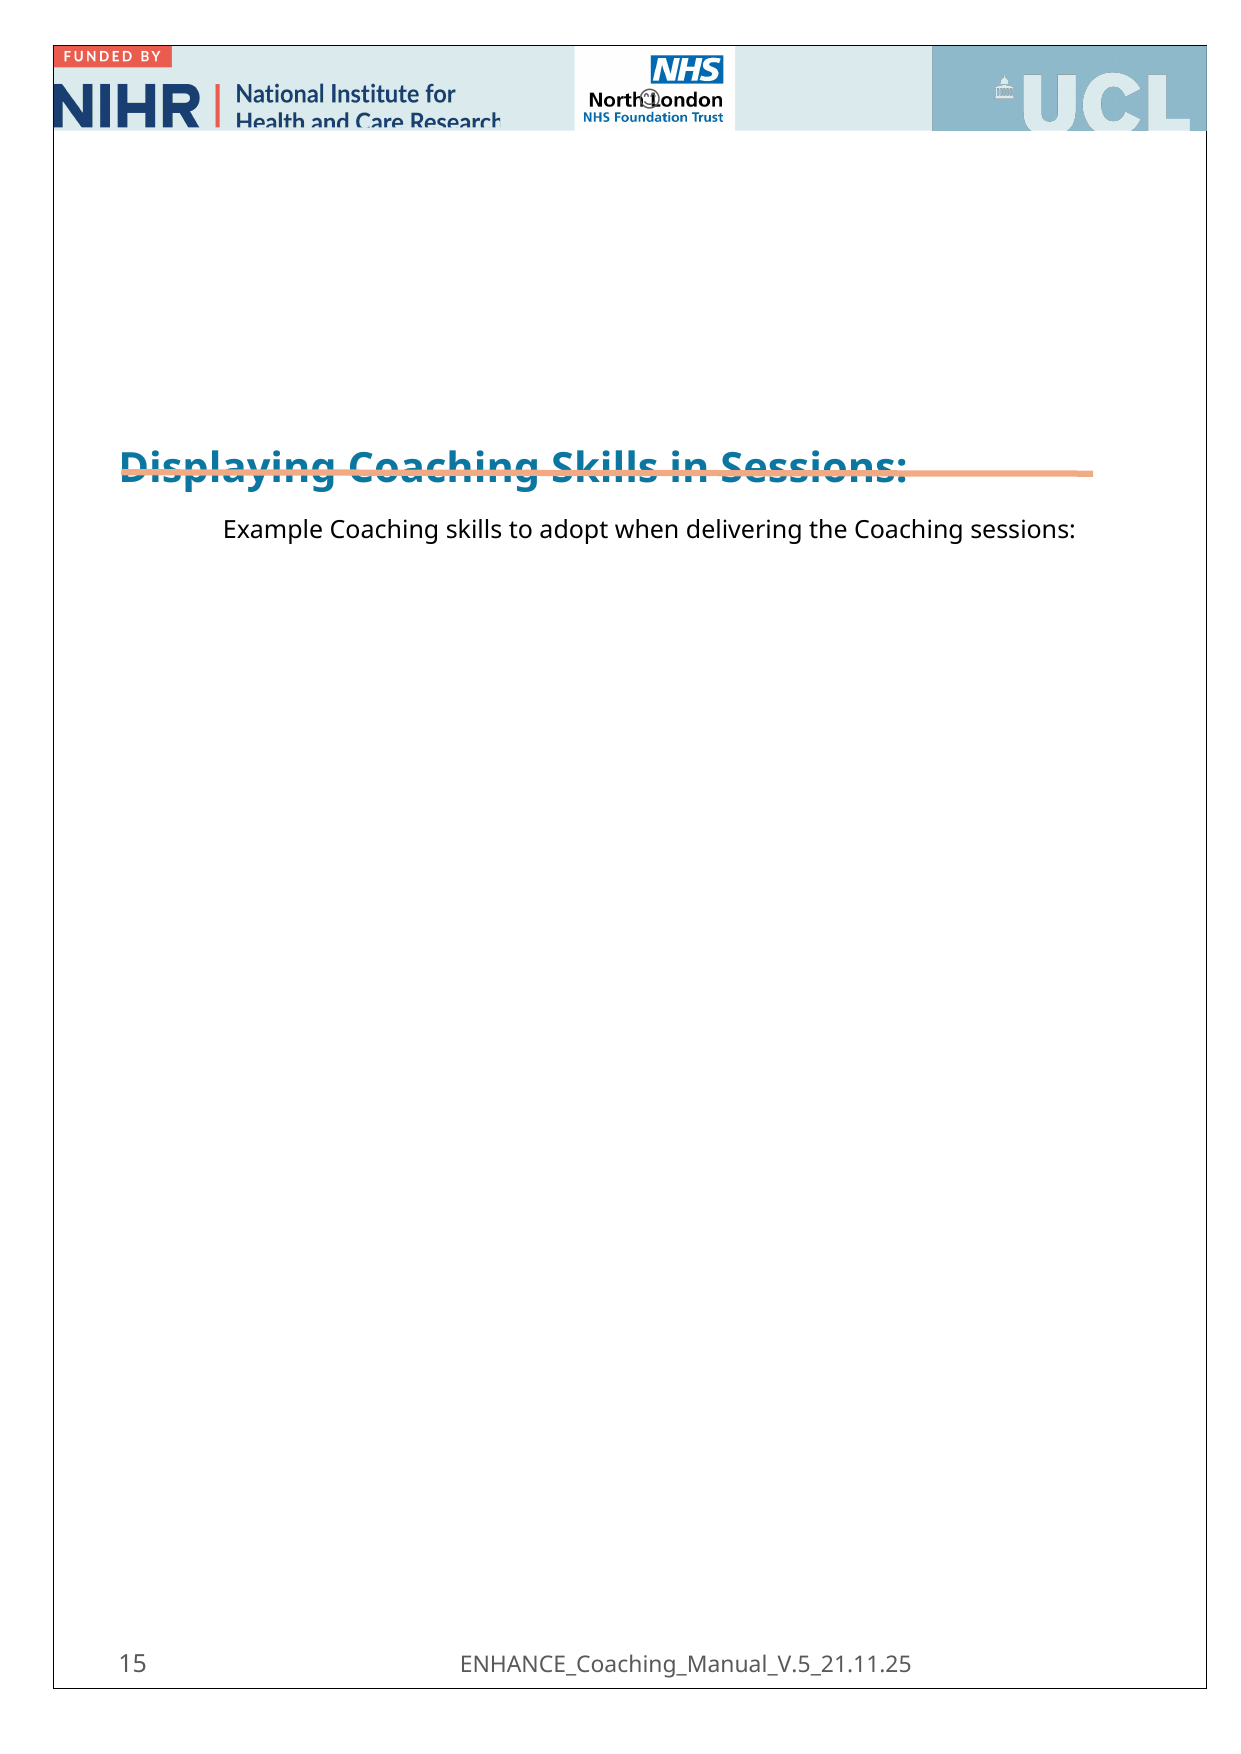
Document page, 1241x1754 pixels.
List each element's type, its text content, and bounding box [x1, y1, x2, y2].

picture [574, 46, 736, 132]
text Example Coaching skills to adopt when delivering the Coaching sessions: [118, 512, 1181, 546]
picture [53, 45, 501, 128]
subtitle Displaying Coaching Skills in Sessions: [118, 438, 1181, 495]
picture [926, 38, 1211, 136]
